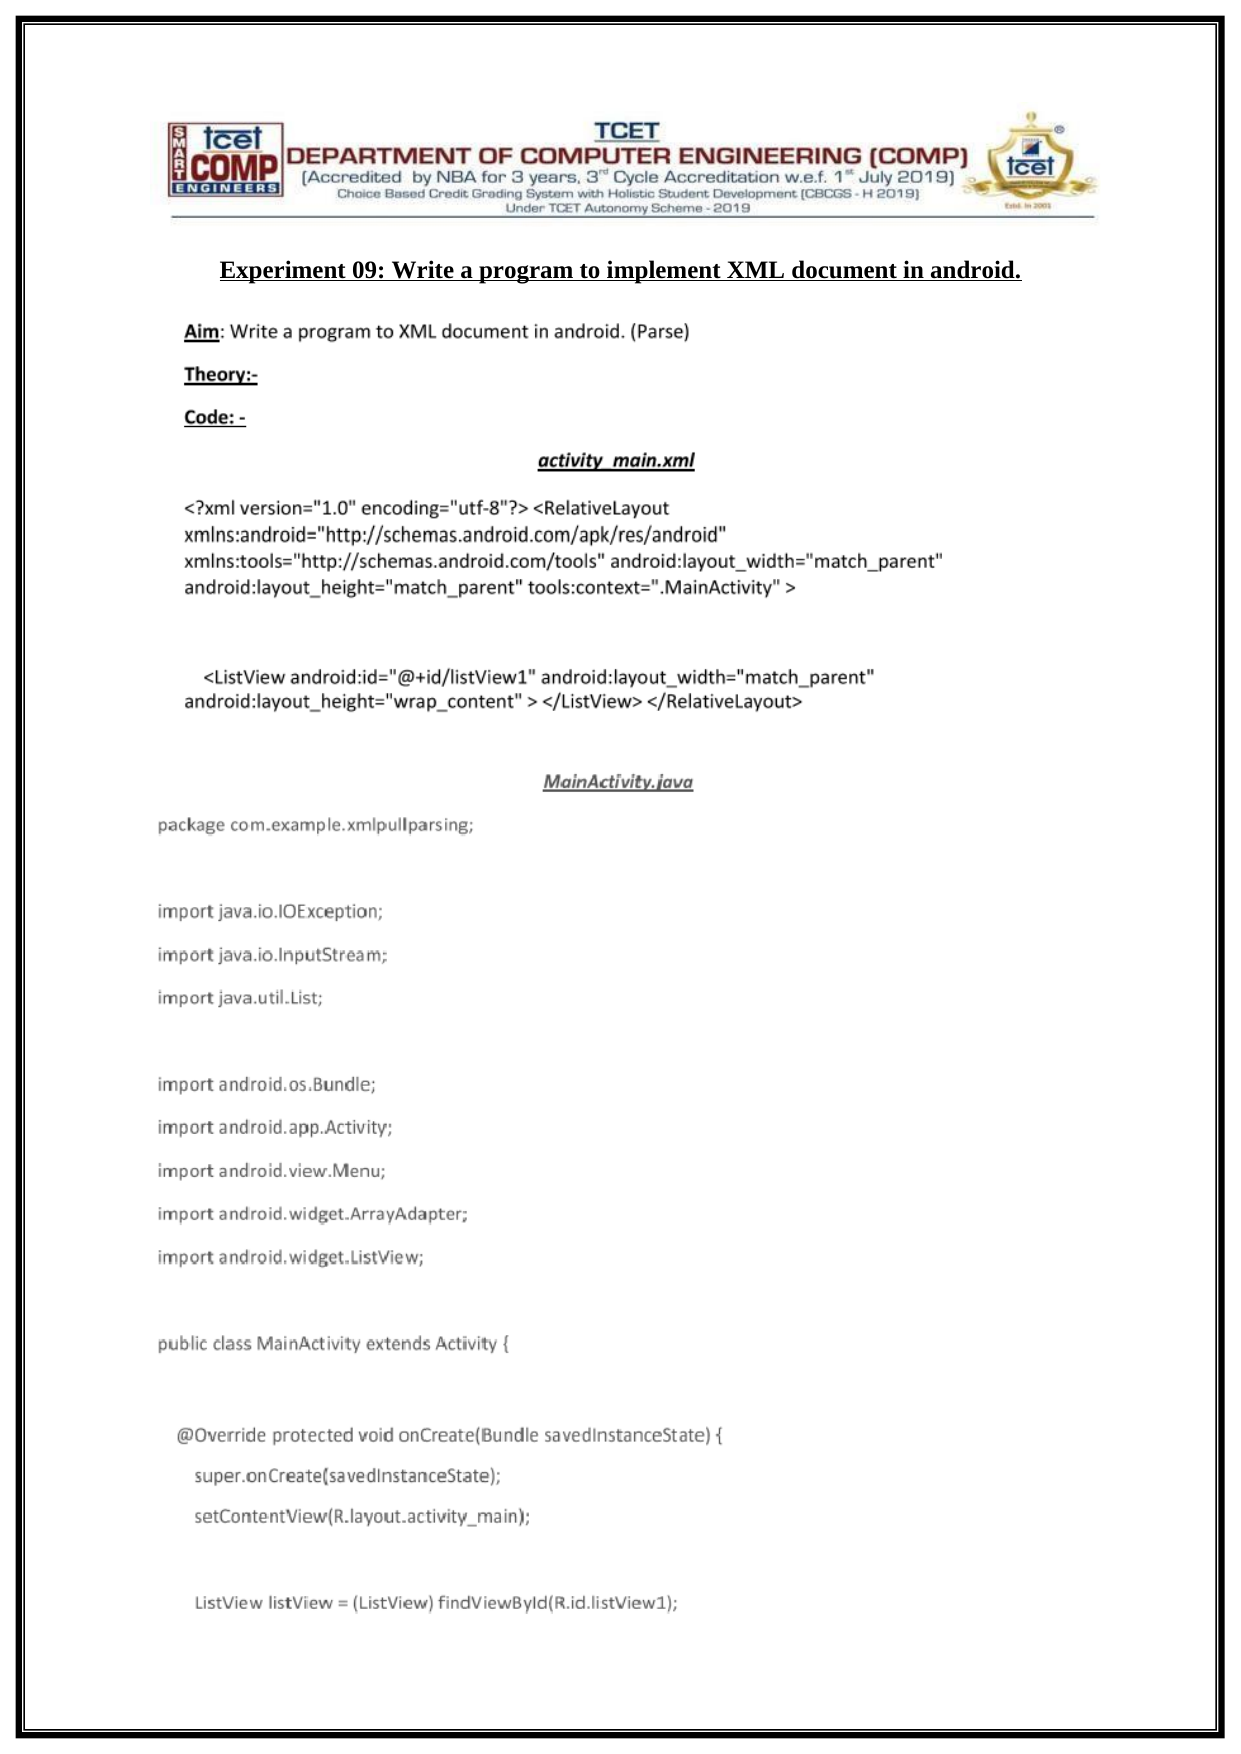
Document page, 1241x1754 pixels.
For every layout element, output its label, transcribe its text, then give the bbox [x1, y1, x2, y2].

picture [150, 102, 1101, 227]
subtitle Experiment 09: Write a program to implement XML document in android. [173, 255, 1067, 284]
picture [150, 312, 1089, 1633]
